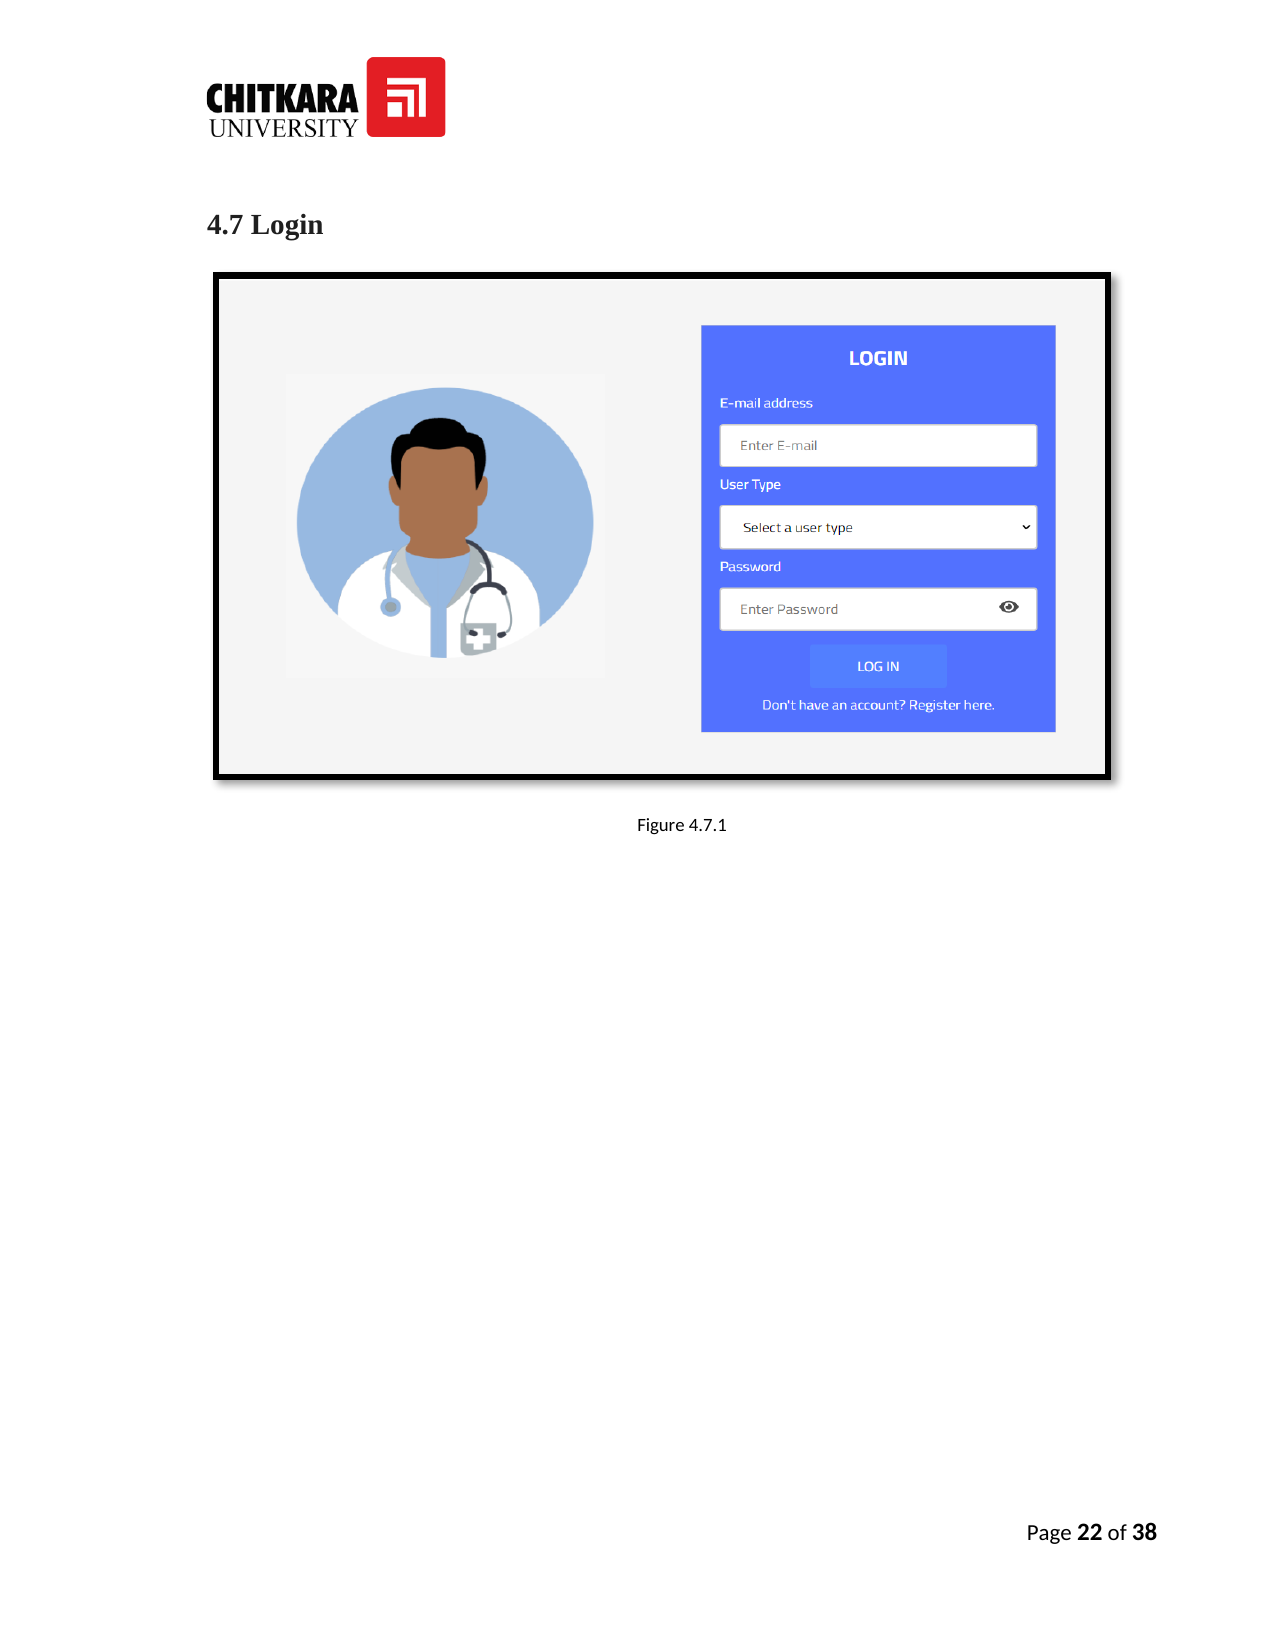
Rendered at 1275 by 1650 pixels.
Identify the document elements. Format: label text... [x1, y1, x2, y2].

picture [219, 279, 1105, 774]
text Figure 4.7.1 [207, 813, 1157, 836]
picture [206, 57, 446, 137]
text 4.7 Login [207, 207, 1157, 240]
